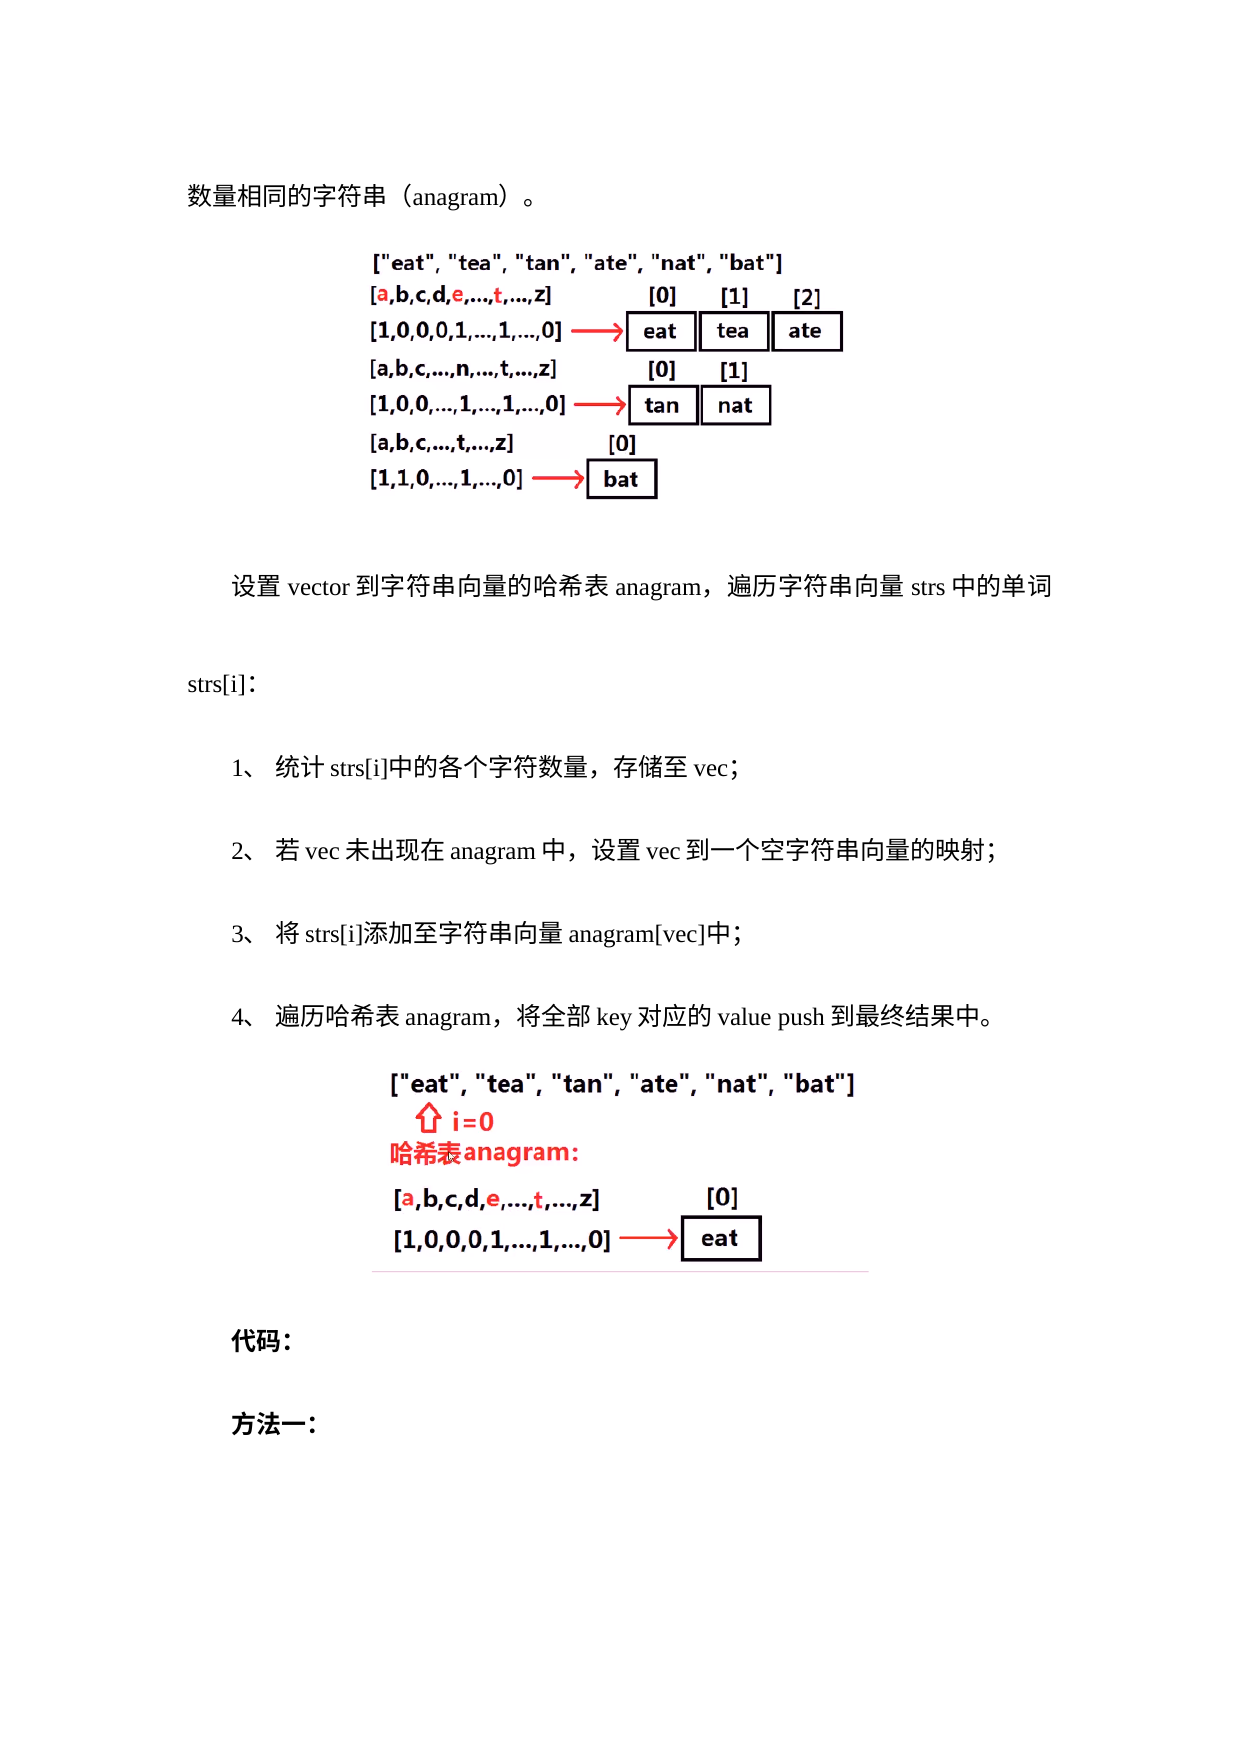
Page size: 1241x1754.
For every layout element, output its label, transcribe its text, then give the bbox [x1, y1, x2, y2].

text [187, 162, 1053, 227]
text 代码： [187, 1307, 1053, 1372]
list 遍历哈希表anagram，将全部key对应的value push到最终结果中。 [231, 982, 1053, 1047]
picture [363, 245, 877, 508]
picture [371, 1065, 869, 1273]
text 设置vector到字符串向量的哈希表anagram，遍历字符串向量strs中的单词strs[i]： [187, 552, 1053, 714]
list 若vec未出现在anagram中，设置vec到一个空字符串向量的映射； [231, 816, 1053, 881]
list 统计strs[i]中的各个字符数量，存储至vec； [231, 733, 1053, 798]
list 将strs[i]添加至字符串向量anagram[vec]中； [231, 899, 1053, 964]
text 方法一： [187, 1390, 1053, 1455]
